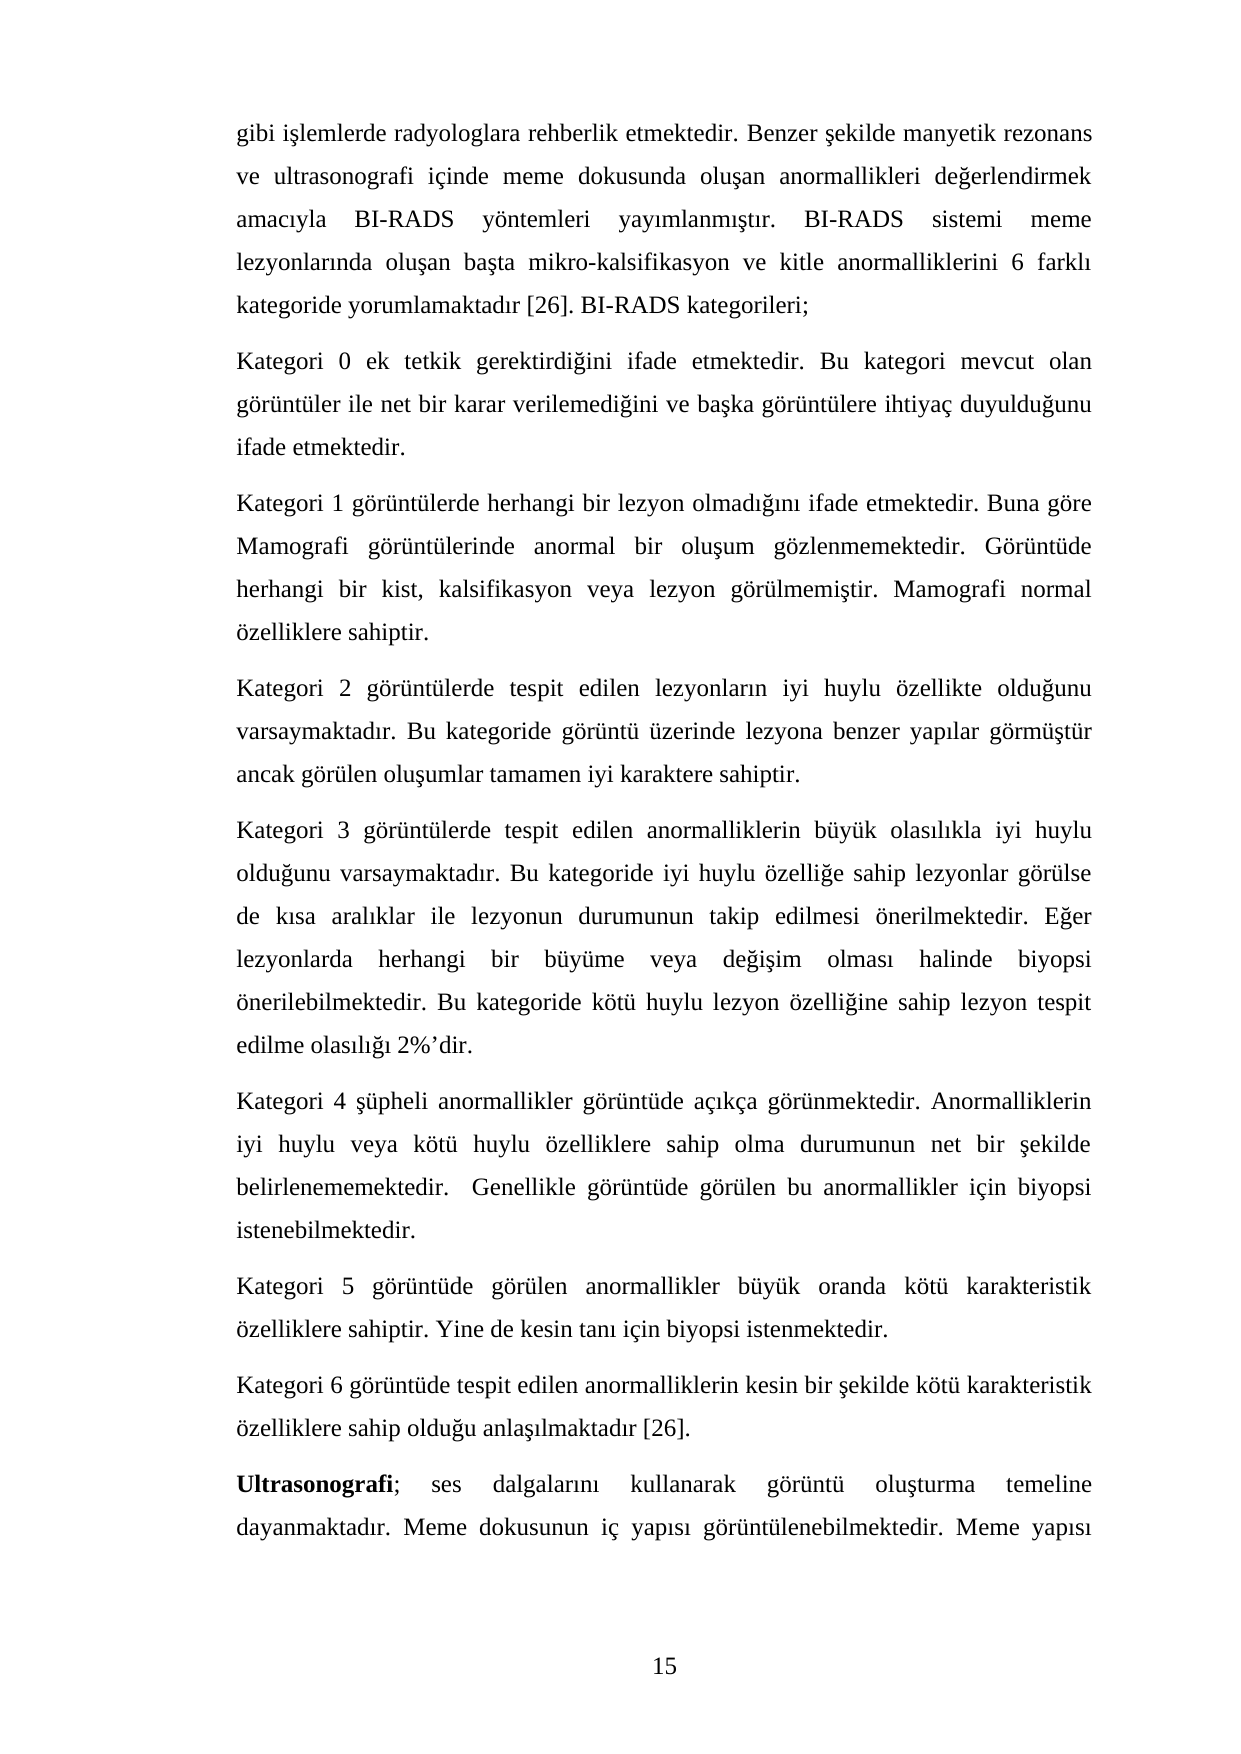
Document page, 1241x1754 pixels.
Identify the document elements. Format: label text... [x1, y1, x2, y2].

text Kategori 2 görüntülerde tespit edilen lezyonların iyi huylu özellikte olduğunu varsaymaktadır. Bu kategoride görüntü üzerinde lezyona benzer yapılar görmüştür ancak görülen oluşumlar tamamen iyi karaktere sahiptir. [236, 673, 1092, 788]
text Kategori 0 ek tetkik gerektirdiğini ifade etmektedir. Bu kategori mevcut olan görüntüler ile net bir karar verilemediğini ve başka görüntülere ihtiyaç duyulduğunu ifade etmektedir. [236, 346, 1092, 461]
list gibi işlemlerde radyologlara rehberlik etmektedir. Benzer şekilde manyetik rezonans ve ultrasonografi içinde meme dokusunda oluşan anormallikleri değerlendirmek amacıyla BI-RADS yöntemleri yayımlanmıştır. BI-RADS sistemi meme lezyonlarında oluşan başta mikro-kalsifikasyon ve kitle anormalliklerini 6 farklı kategoride yorumlamaktadır [26]. BI-RADS kategorileri; [236, 118, 1092, 319]
list Kategori 6 görüntüde tespit edilen anormalliklerin kesin bir şekilde kötü karakteristik özelliklere sahip olduğu anlaşılmaktadır [26]. [236, 1370, 1092, 1442]
text Kategori 3 görüntülerde tespit edilen anormalliklerin büyük olasılıkla iyi huylu olduğunu varsaymaktadır. Bu kategoride iyi huylu özelliğe sahip lezyonlar görülse de kısa aralıklar ile lezyonun durumunun takip edilmesi önerilmektedir. Eğer lezyonlarda herhangi bir büyüme veya değişim olması halinde biyopsi önerilebilmektedir. Bu kategoride kötü huylu lezyon özelliğine sahip lezyon tespit edilme olasılığı 2%’dir. [236, 815, 1092, 1059]
text Kategori 1 görüntülerde herhangi bir lezyon olmadığını ifade etmektedir. Buna göre Mamografi görüntülerinde anormal bir oluşum gözlenmemektedir. Görüntüde herhangi bir kist, kalsifikasyon veya lezyon görülmemiştir. Mamografi normal özelliklere sahiptir. [236, 488, 1092, 646]
list Kategori 4 şüpheli anormallikler görüntüde açıkça görünmektedir. Anormalliklerin iyi huylu veya kötü huylu özelliklere sahip olma durumunun net bir şekilde belirlenememektedir. Genellikle görüntüde görülen bu anormallikler için biyopsi istenebilmektedir. [236, 1086, 1092, 1244]
list Kategori 5 görüntüde görülen anormallikler büyük oranda kötü karakteristik özelliklere sahiptir. Yine de kesin tanı için biyopsi istenmektedir. [236, 1271, 1092, 1343]
